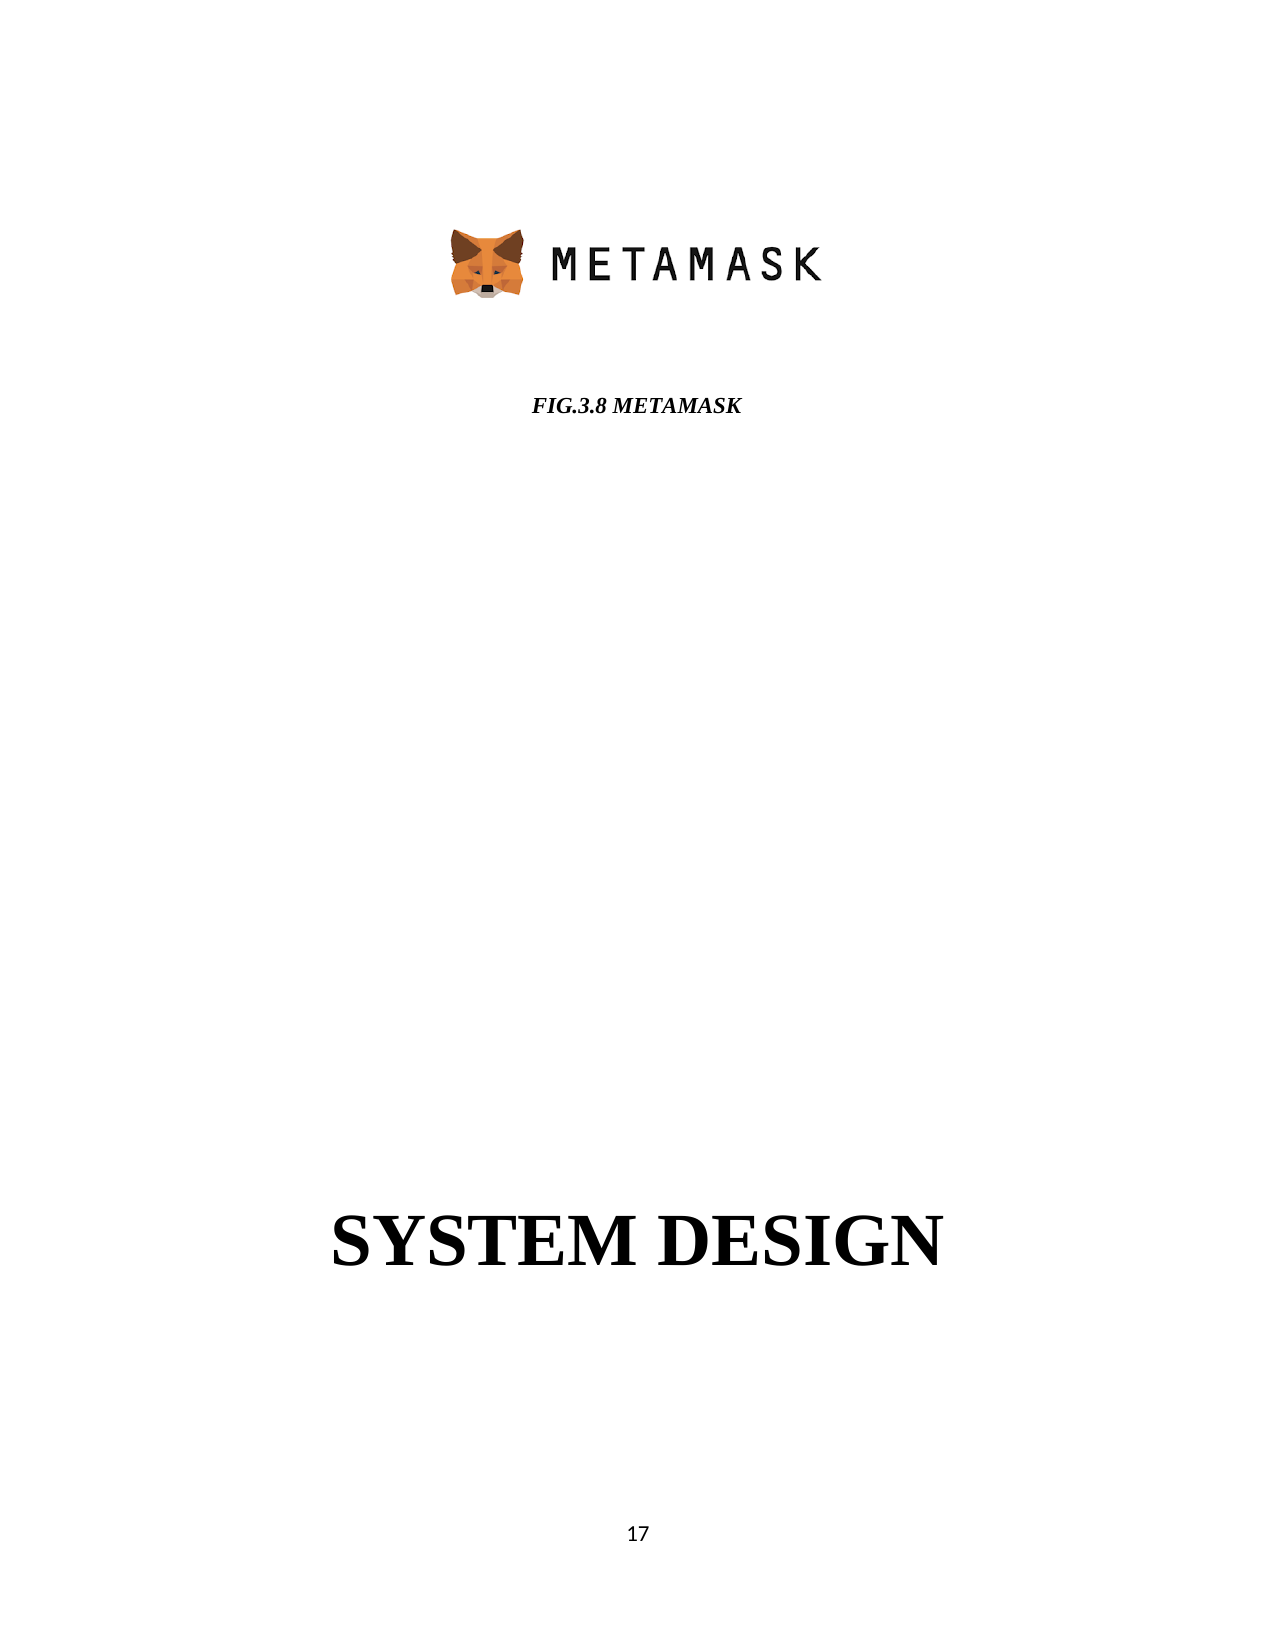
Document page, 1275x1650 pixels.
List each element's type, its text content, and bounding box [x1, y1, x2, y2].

text FIG.3.8 METAMASK [150, 392, 1125, 419]
picture [408, 150, 867, 374]
text SYSTEM DESIGN [150, 1195, 1125, 1281]
